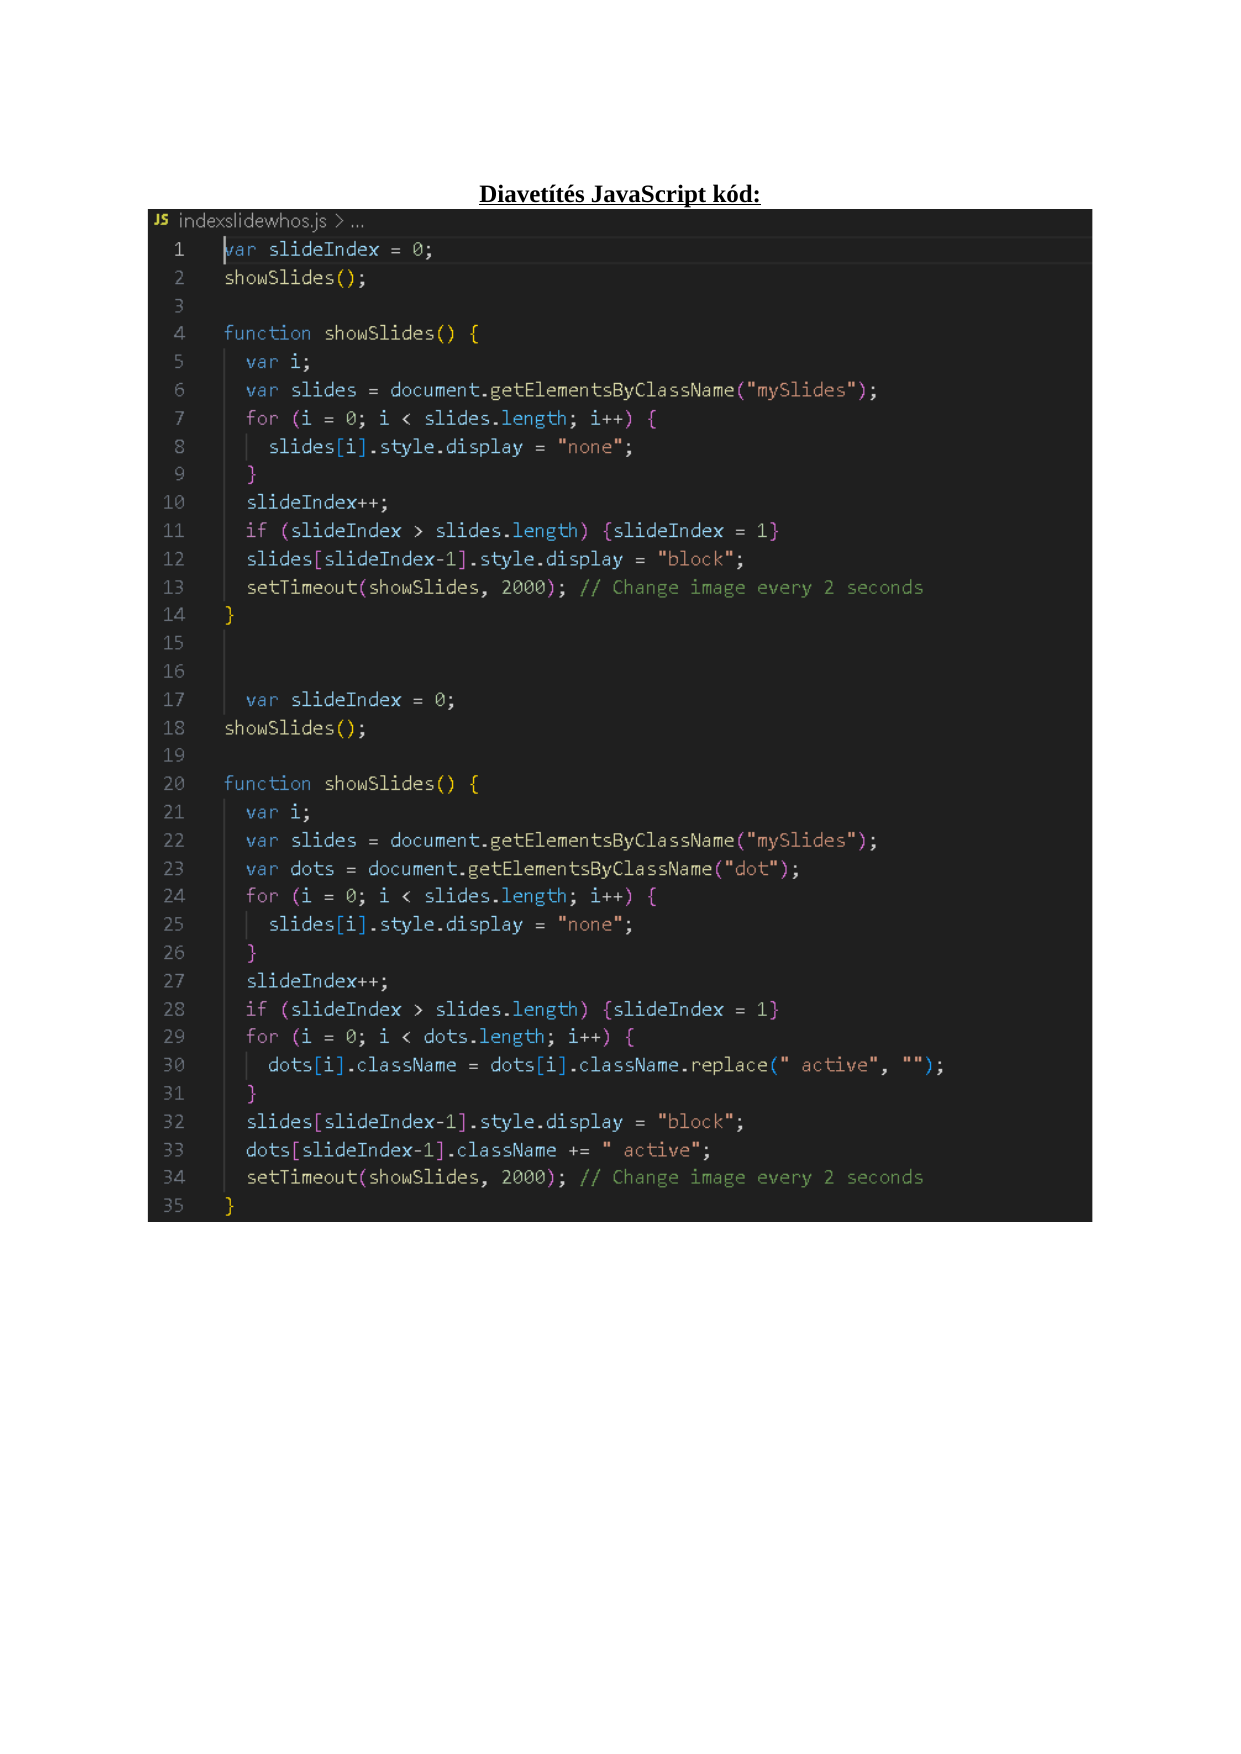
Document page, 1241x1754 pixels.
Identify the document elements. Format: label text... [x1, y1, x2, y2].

text Diavetítés JavaScript kód: [148, 179, 1093, 207]
picture [147, 209, 1093, 1222]
